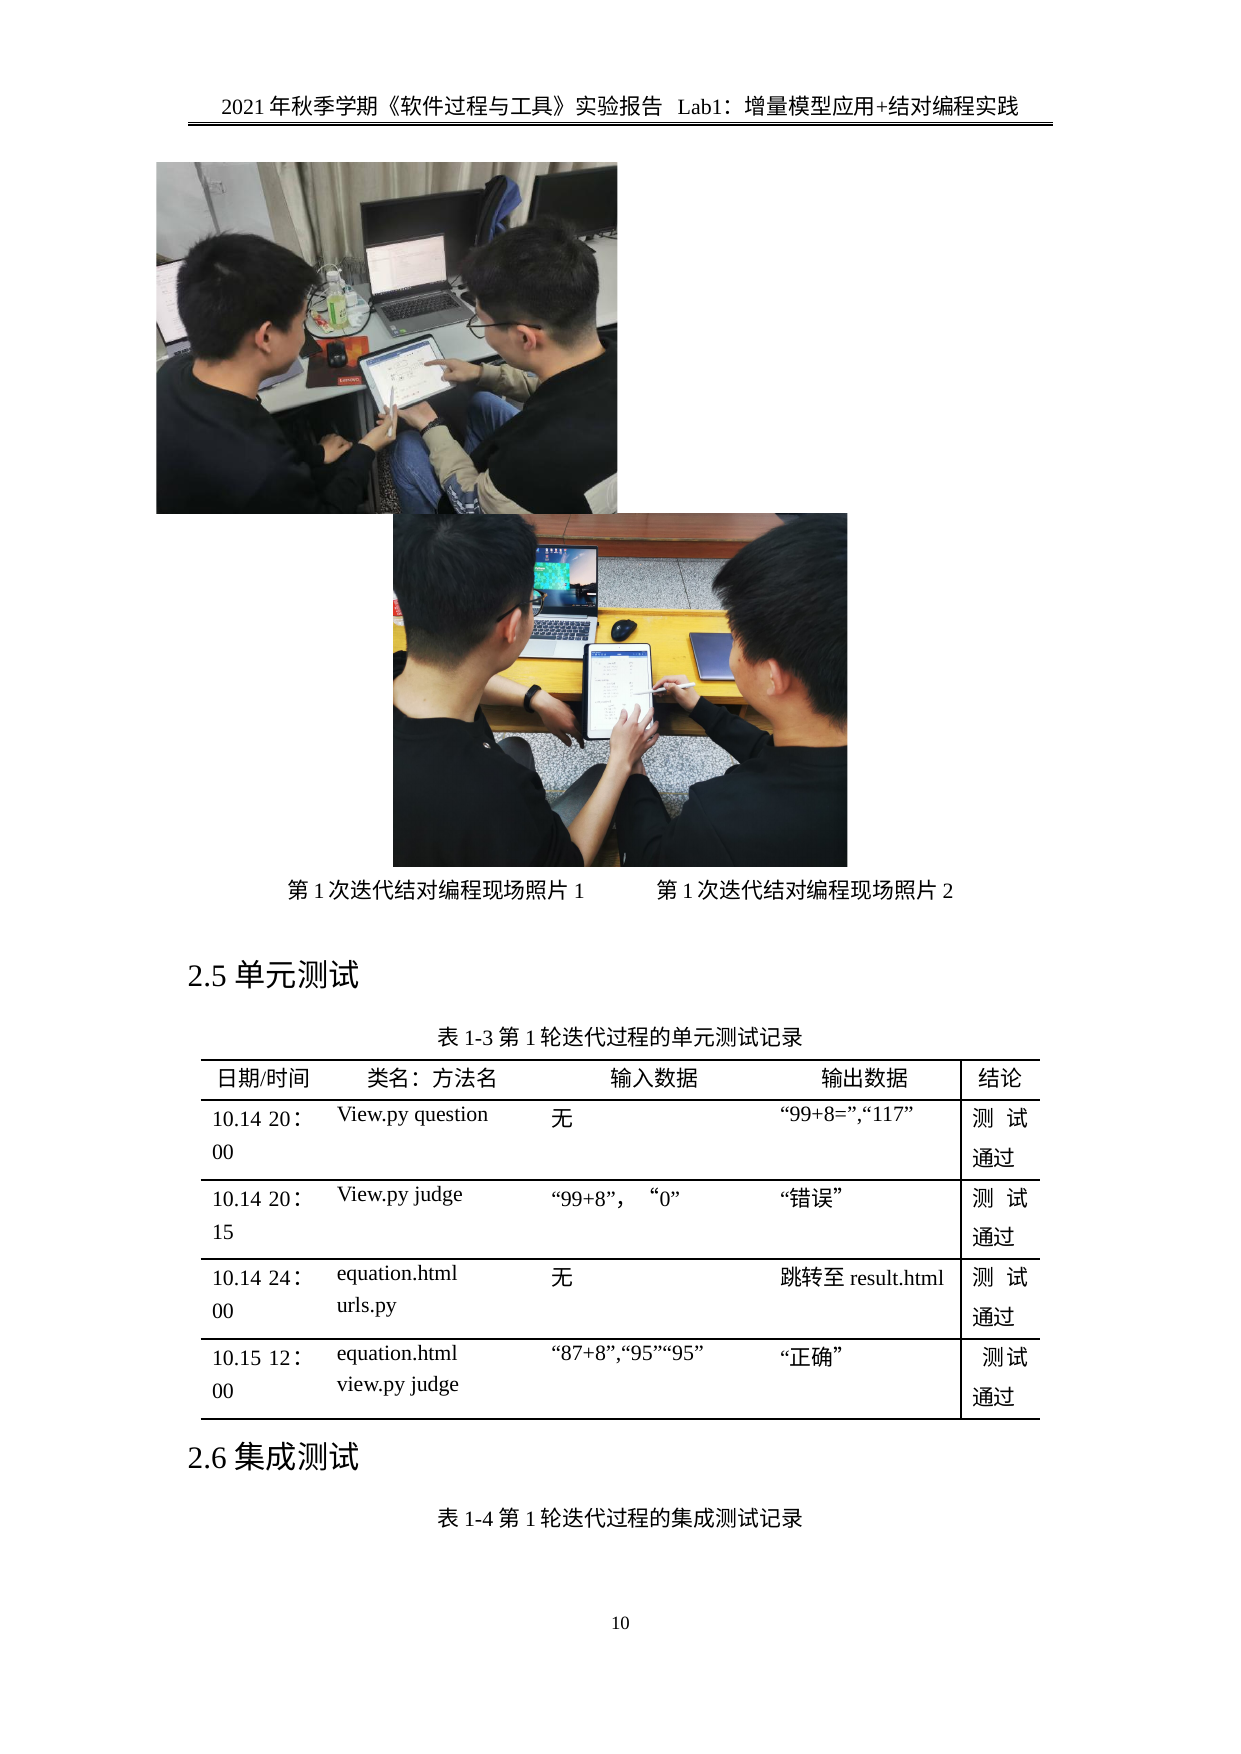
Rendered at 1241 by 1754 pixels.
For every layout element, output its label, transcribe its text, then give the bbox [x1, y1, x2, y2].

table_cell “正确” [769, 1340, 960, 1417]
table_cell “99+8=”,“117” [769, 1101, 960, 1179]
table_header 类名：方法名 [325, 1061, 540, 1099]
table_cell equation.html urls.py [325, 1260, 540, 1338]
text 第1次迭代结对编程现场照片1 第1次迭代结对编程现场照片2 [187, 873, 1053, 906]
picture [156, 162, 848, 867]
table_cell 测试通过 [962, 1101, 1040, 1179]
table_cell “87+8”,“95”“95” [540, 1340, 768, 1417]
table_cell 测试通过 [962, 1181, 1040, 1258]
table_cell 跳转至result.html [769, 1260, 960, 1338]
table_cell “99+8”，“0” [540, 1181, 768, 1258]
table_cell 10.14 20：00 [201, 1101, 325, 1179]
table_cell 10.14 20：15 [201, 1181, 325, 1258]
table_cell 测试通过 [962, 1340, 1040, 1417]
table_header 结论 [962, 1061, 1040, 1099]
table_cell 10.15 12：00 [201, 1340, 325, 1417]
subtitle 集成测试 [187, 1432, 1053, 1477]
table_cell View.py judge [325, 1181, 540, 1258]
table_cell 无 [540, 1101, 768, 1179]
table_header 输入数据 [540, 1061, 768, 1099]
table_cell “错误” [769, 1181, 960, 1258]
table_cell 测试通过 [962, 1260, 1040, 1338]
subtitle 单元测试 [187, 951, 1053, 996]
table_header 输出数据 [769, 1061, 960, 1099]
table_header 日期/时间 [201, 1061, 325, 1099]
table_cell equation.html view.py judge [325, 1340, 540, 1417]
table_cell 无 [540, 1260, 768, 1338]
table_cell View.py question [325, 1101, 540, 1179]
text 表1-4 第1轮迭代过程的集成测试记录 [187, 1501, 1053, 1533]
table_cell 10.14 24：00 [201, 1260, 325, 1338]
text 表1-3 第1轮迭代过程的单元测试记录 [187, 1019, 1053, 1051]
